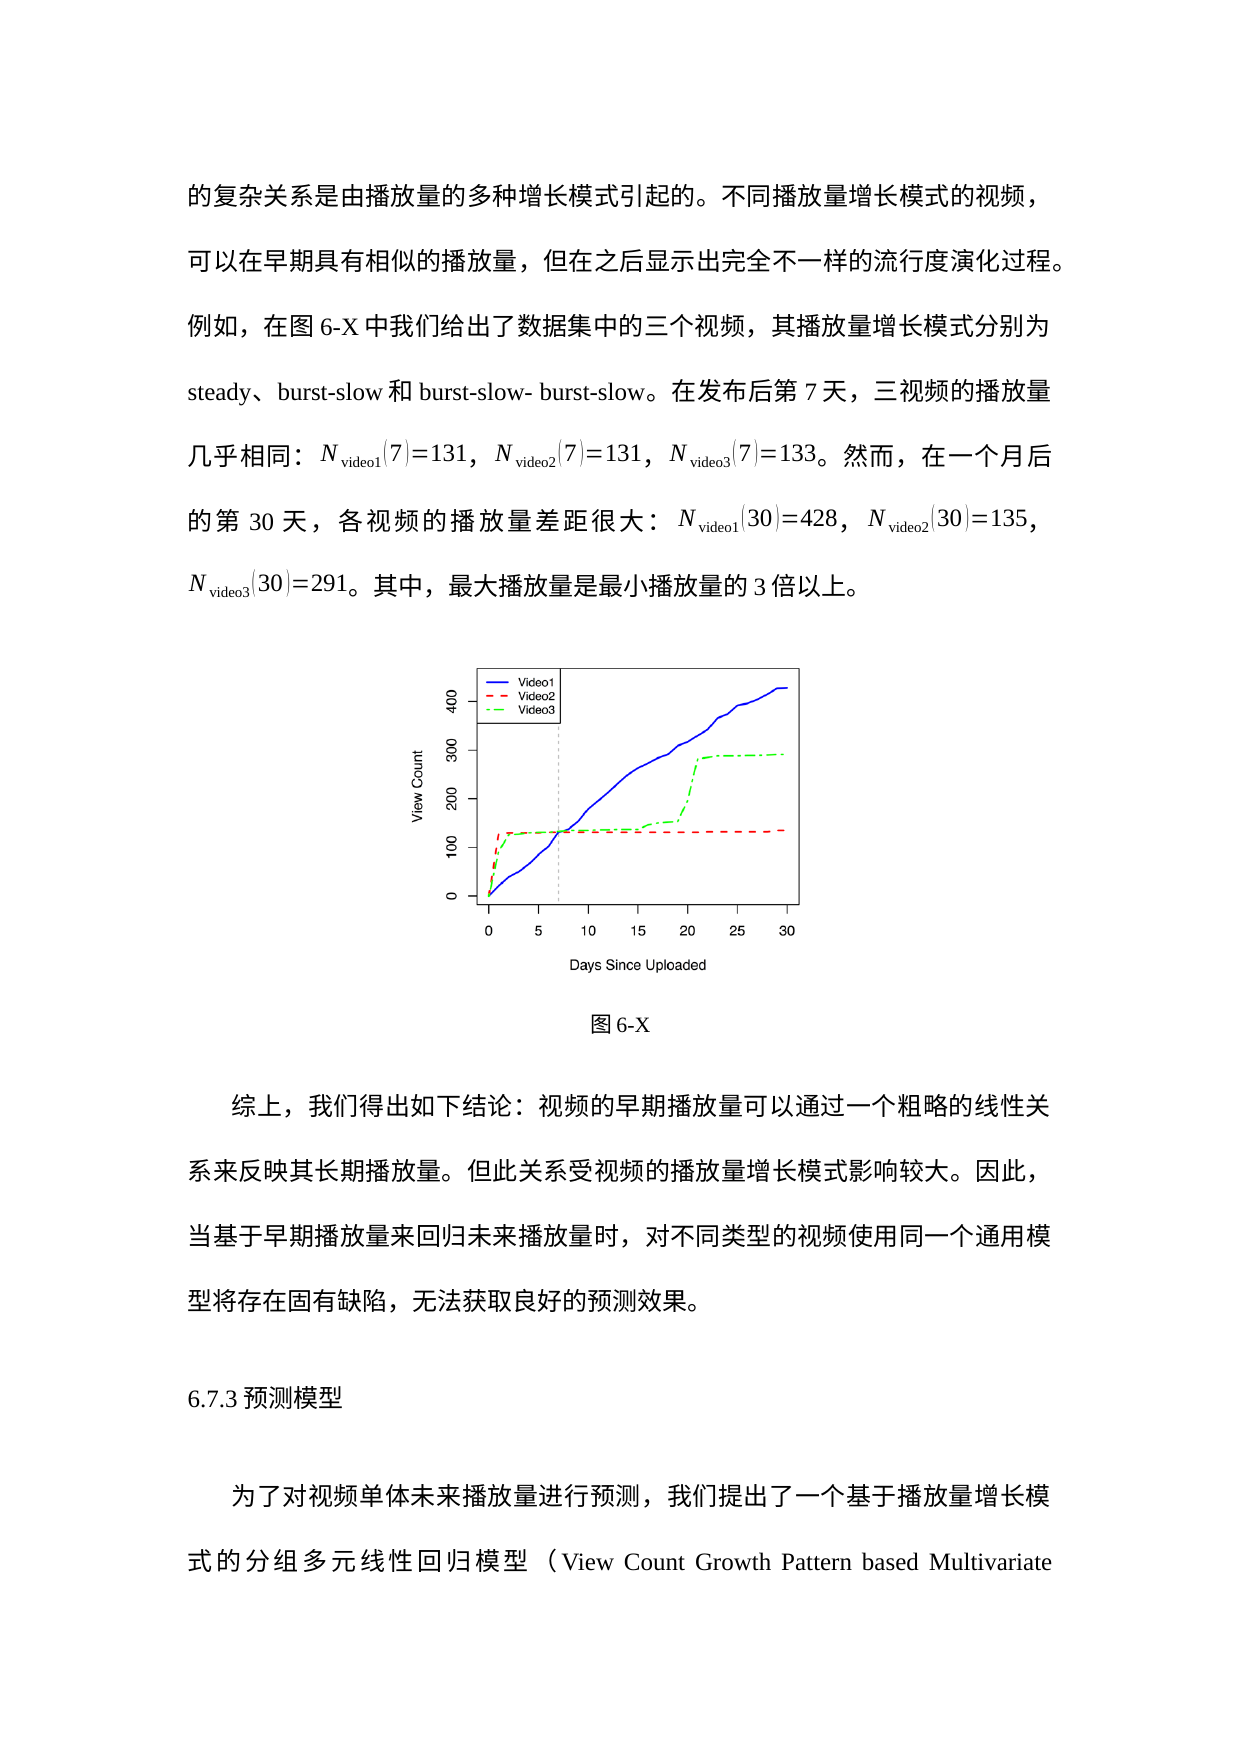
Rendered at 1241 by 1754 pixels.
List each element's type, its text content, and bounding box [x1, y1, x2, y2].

text 预测模型 [187, 1364, 1053, 1429]
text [187, 1462, 1053, 1592]
text 综上，我们得出如下结论：视频的早期播放量可以通过一个粗略的线性关系来反映其长期播放量。但此关系受视频的播放量增长模式影响较大。因此，当基于早期播放量来回归未来播放量时，对不同类型的视频使用同一个通用模型将存在固有缺陷，无法获取良好的预测效果。 [187, 1072, 1053, 1332]
text 图6-X [187, 1007, 1053, 1039]
picture [406, 649, 835, 992]
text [187, 162, 1053, 617]
